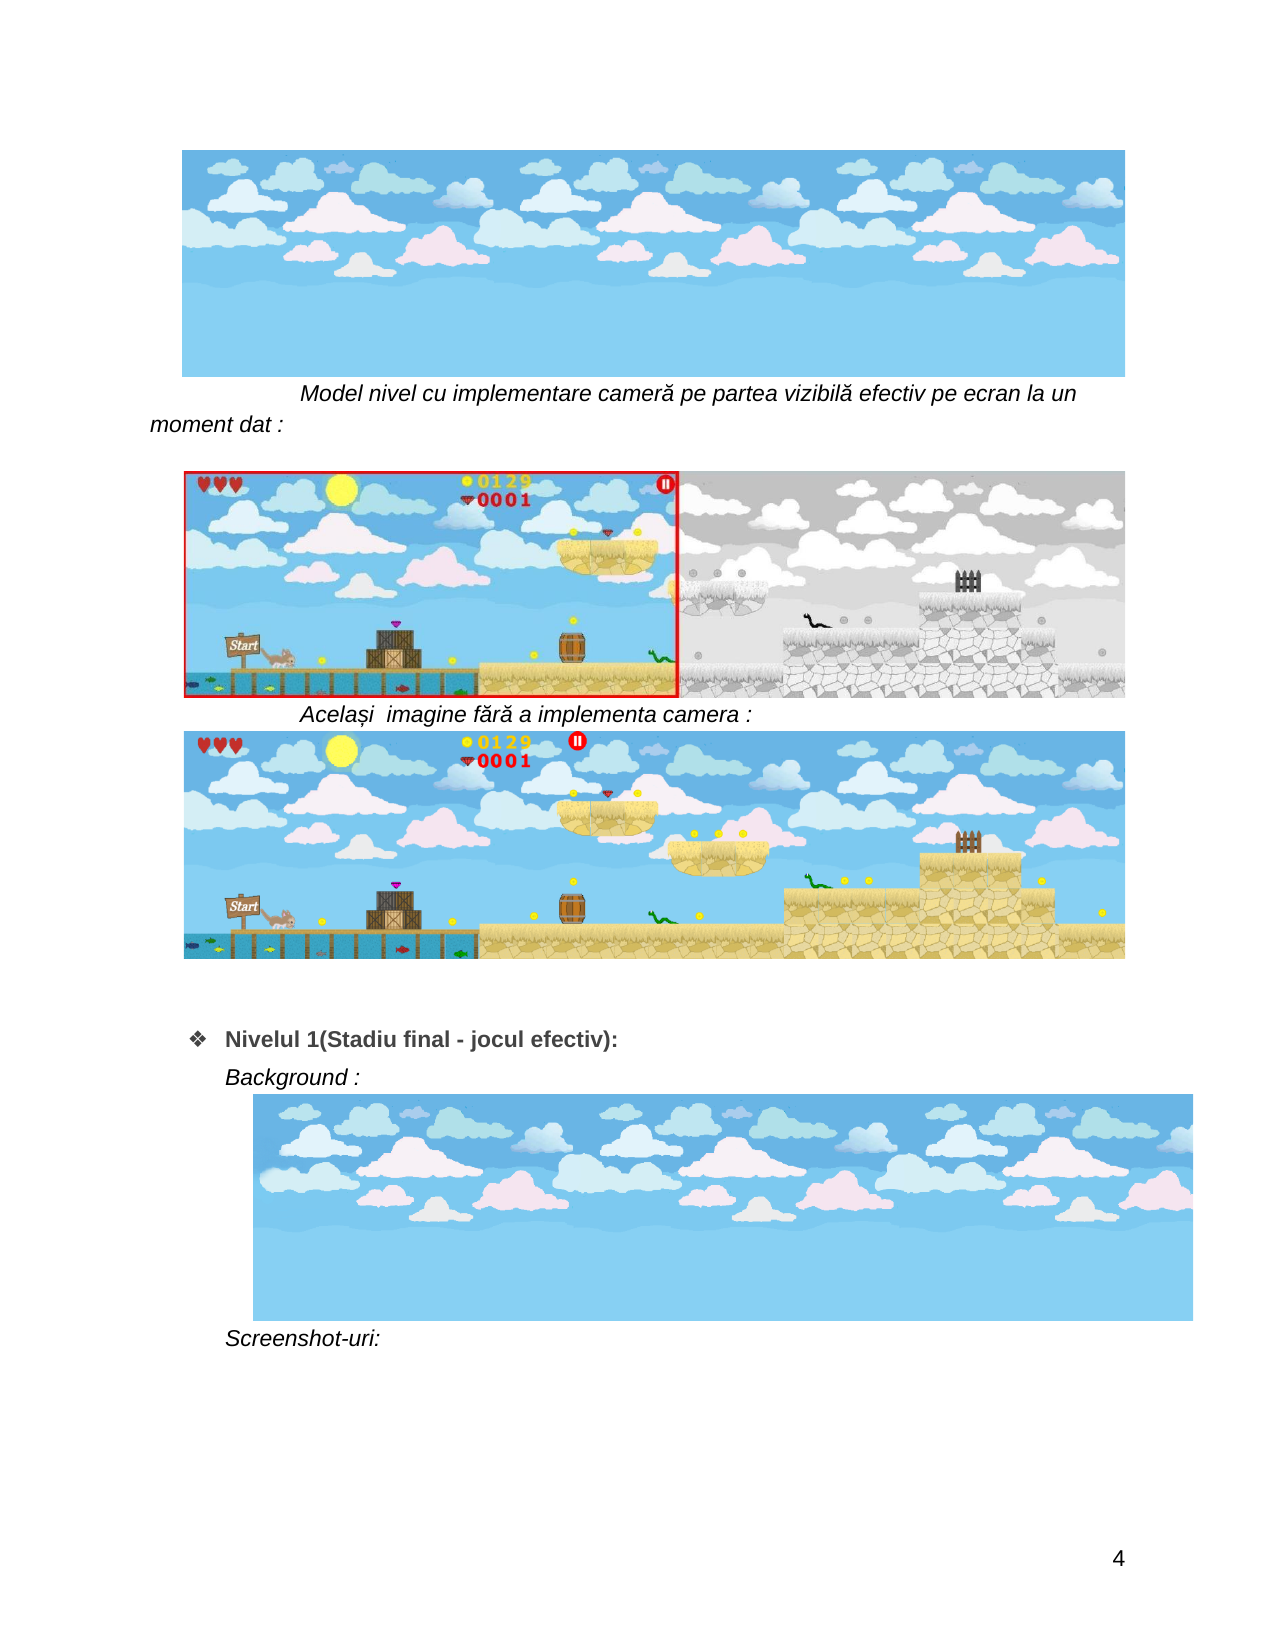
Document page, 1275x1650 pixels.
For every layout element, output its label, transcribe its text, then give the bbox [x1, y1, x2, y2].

picture [182, 150, 1125, 377]
text Background : [225, 1064, 1125, 1091]
picture [253, 1094, 1194, 1321]
subtitle Nivelul 1(Stadiu final - jocul efectiv): [187, 1026, 1125, 1052]
text Model nivel cu implementare cameră pe partea vizibilă efectiv pe ecran la un moment dat : [150, 380, 1125, 437]
text Același imagine fără a implementa camera : [150, 701, 1125, 728]
picture [183, 731, 1125, 959]
text Screenshot-uri: [225, 1325, 1125, 1351]
picture [183, 471, 1125, 698]
